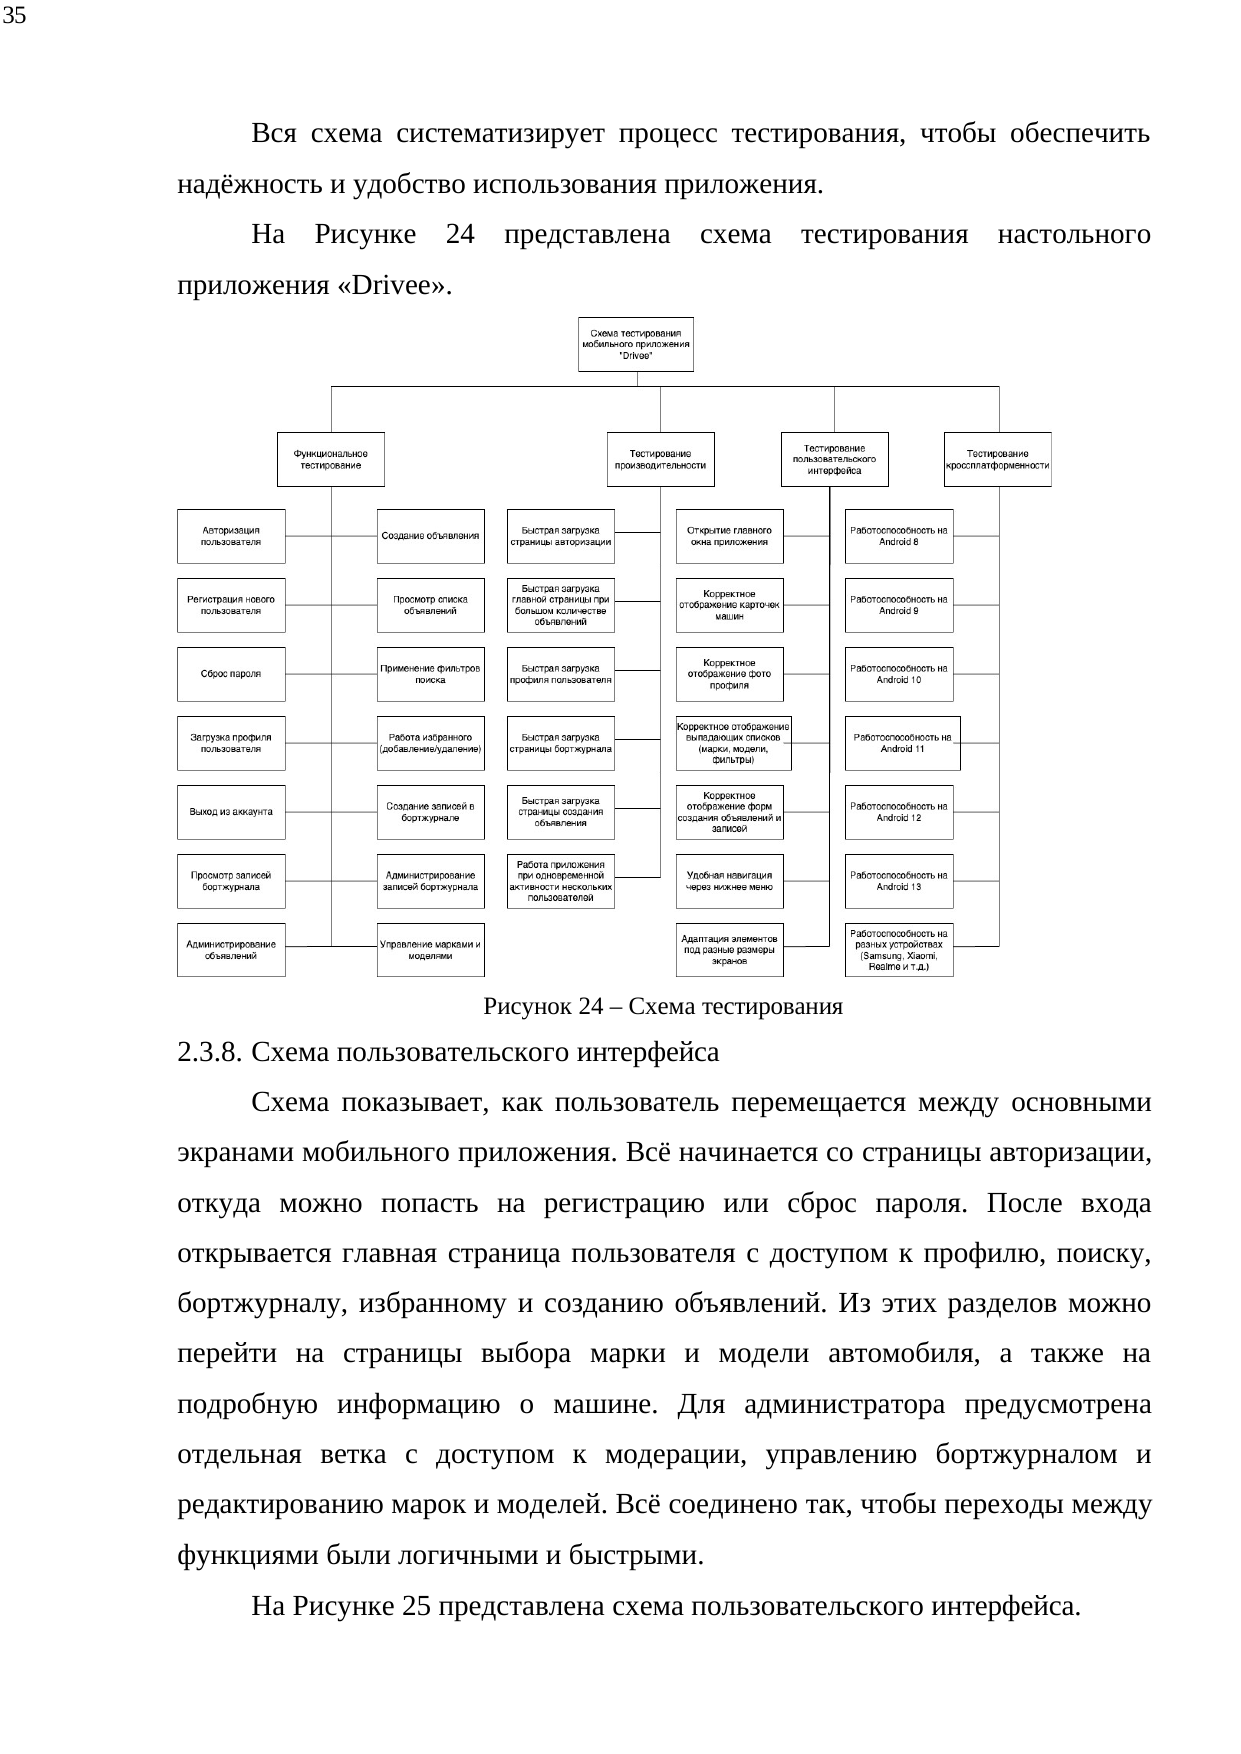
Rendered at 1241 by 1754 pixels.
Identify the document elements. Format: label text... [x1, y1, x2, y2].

text На Рисунке 24 представлена схема тестирования настольного приложения «Drivee». [177, 217, 1152, 301]
text Вся схема систематизирует процесс тестирования, чтобы обеспечить надёжность и удобство использования приложения. [177, 115, 1151, 199]
text Схема показывает, как пользователь перемещается между основными экранами мобильного приложения. Всё начинается со страницы авторизации, откуда можно попасть на регистрацию или сброс пароля. После входа открывается главная страница пользователя с доступом к профилю, поиску, бортжурналу, избранному и созданию объявлений. Из этих разделов можно перейти на страницы выбора марки и модели автомобиля, а также на подробную информацию о машине. Для администратора предусмотрена отдельная ветка с доступом к модерации, управлению бортжурналом и редактированию марок и моделей. Всё соединено так, чтобы переходы между функциями были логичными и быстрыми. [177, 1084, 1152, 1570]
picture [177, 317, 1052, 977]
text Рисунок 24 – Схема тестирования [483, 991, 1226, 1020]
subtitle Схема пользовательского интерфейса [177, 1034, 1226, 1068]
text На Рисунке 25 представлена схема пользовательского интерфейса. [251, 1588, 1226, 1621]
